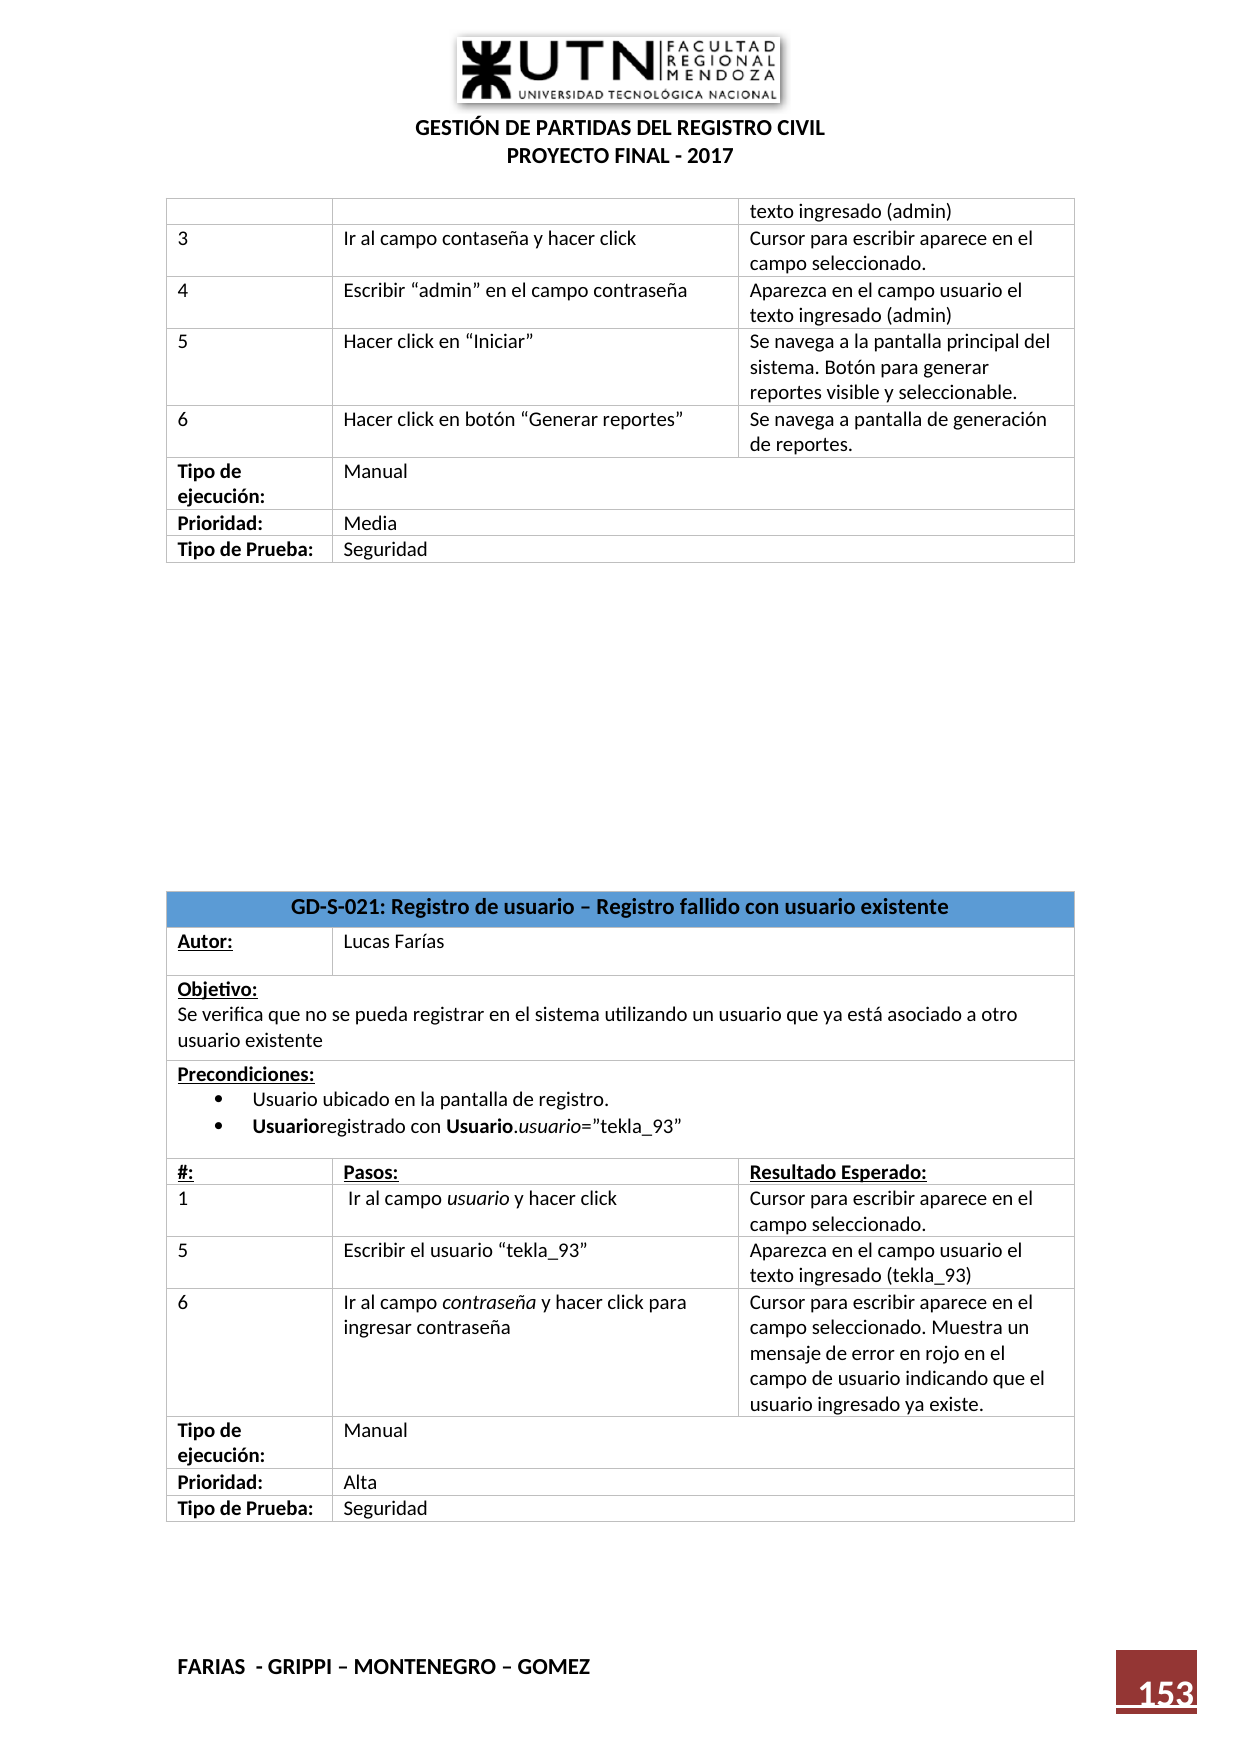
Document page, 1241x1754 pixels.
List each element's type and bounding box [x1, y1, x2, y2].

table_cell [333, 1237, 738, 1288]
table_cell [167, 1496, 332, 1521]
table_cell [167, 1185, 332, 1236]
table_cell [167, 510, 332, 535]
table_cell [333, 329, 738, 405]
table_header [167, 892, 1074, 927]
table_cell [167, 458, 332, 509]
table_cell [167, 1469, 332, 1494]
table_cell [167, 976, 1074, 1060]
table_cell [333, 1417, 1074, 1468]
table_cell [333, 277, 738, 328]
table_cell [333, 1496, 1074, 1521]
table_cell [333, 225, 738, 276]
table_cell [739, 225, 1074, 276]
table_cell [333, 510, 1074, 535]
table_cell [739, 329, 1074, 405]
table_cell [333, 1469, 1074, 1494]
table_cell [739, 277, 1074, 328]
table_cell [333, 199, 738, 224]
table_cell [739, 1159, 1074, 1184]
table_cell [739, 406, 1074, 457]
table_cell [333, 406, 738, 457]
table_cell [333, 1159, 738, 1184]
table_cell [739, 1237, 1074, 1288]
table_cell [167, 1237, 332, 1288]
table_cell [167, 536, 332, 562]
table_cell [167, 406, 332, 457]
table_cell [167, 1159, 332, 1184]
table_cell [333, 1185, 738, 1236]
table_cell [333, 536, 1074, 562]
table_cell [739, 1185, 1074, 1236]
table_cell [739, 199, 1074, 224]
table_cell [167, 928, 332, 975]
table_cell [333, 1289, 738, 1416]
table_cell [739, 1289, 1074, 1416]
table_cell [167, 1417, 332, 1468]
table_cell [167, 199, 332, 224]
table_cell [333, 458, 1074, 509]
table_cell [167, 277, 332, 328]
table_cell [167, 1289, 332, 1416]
picture [449, 29, 791, 114]
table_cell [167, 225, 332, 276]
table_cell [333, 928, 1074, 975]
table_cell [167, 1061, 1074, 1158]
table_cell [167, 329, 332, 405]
